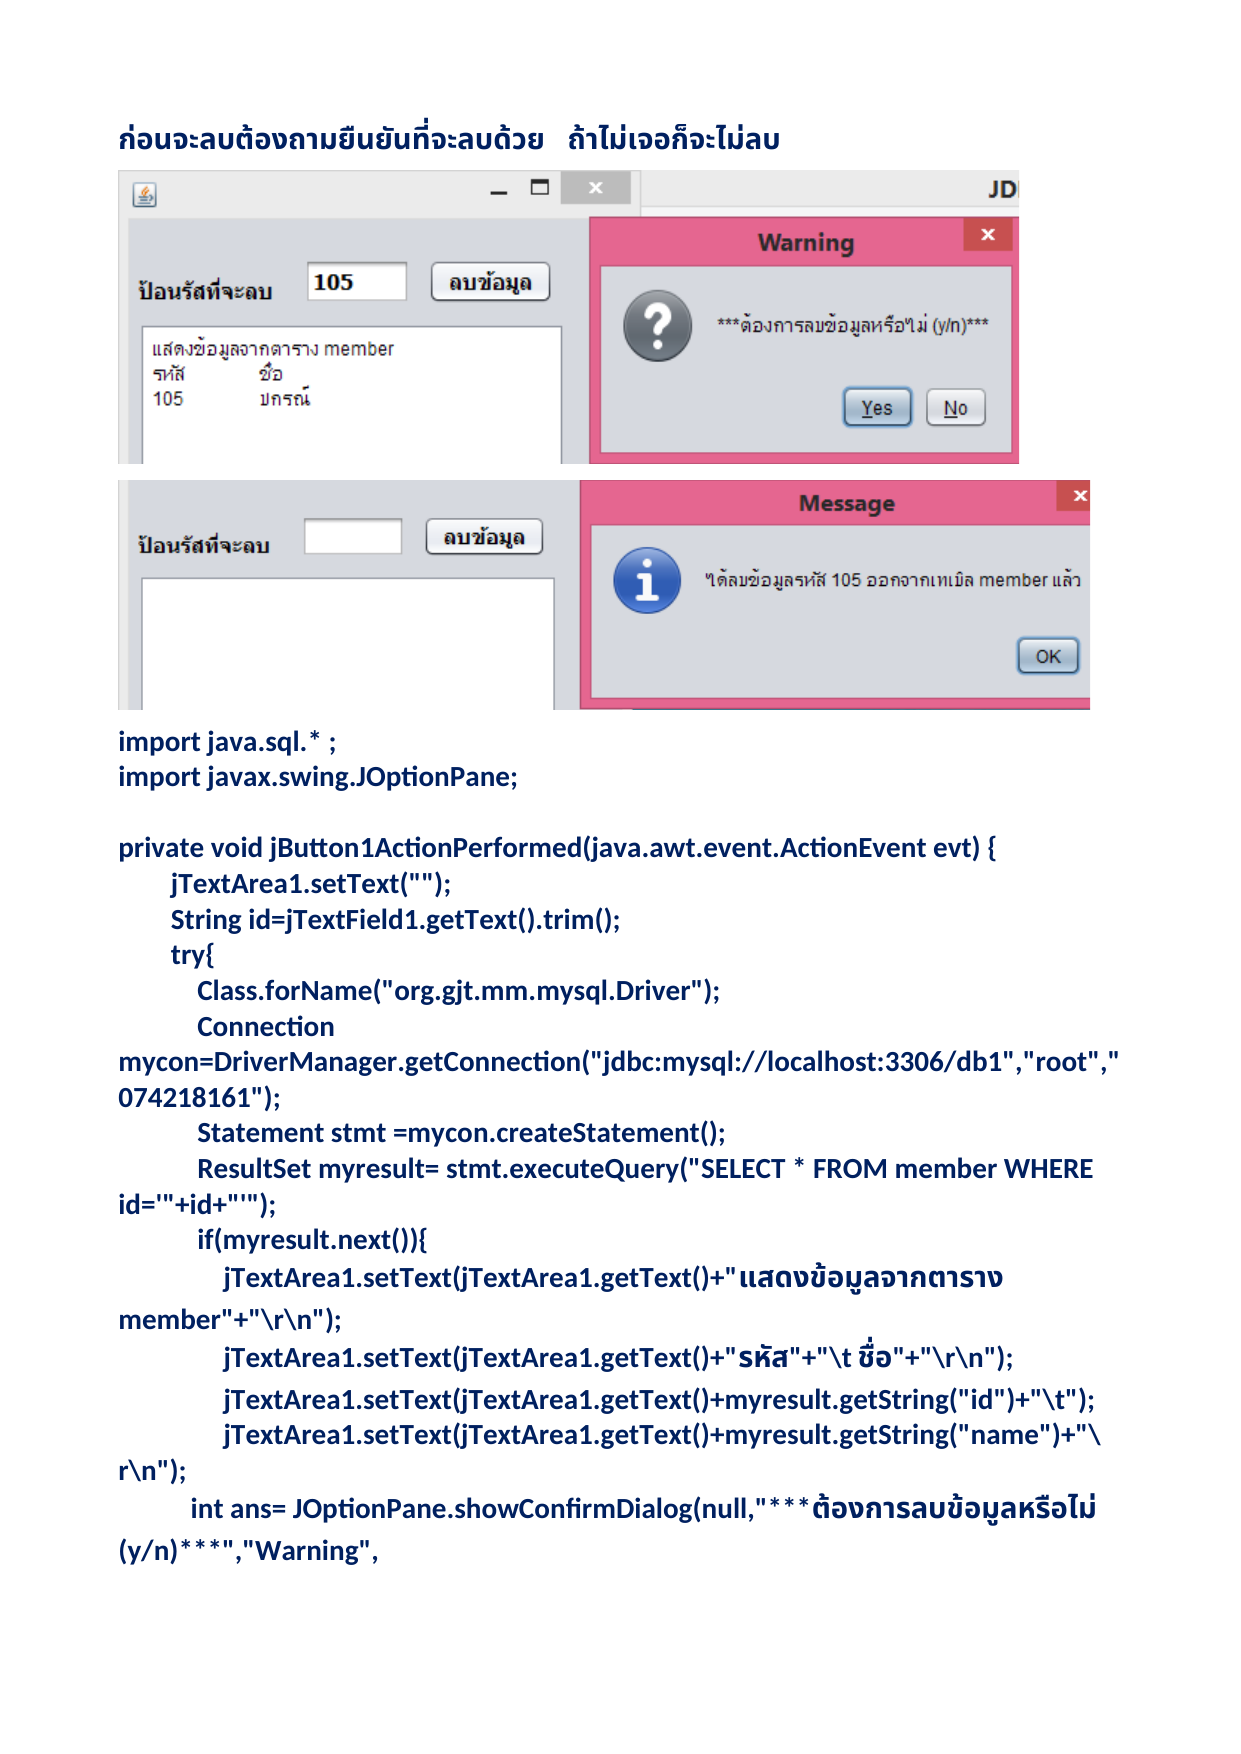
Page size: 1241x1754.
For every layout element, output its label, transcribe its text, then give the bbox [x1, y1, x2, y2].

text Class.forName("org.gjt.mm.mysql.Driver"); [118, 972, 1122, 1008]
text String id=jTextField1.getText().trim(); [118, 901, 1122, 936]
text int ans= JOptionPane.showConfirmDialog(null,"***ต้องการลบข้อมูลหรือไม่ (y/n)***","Warning", [118, 1488, 1122, 1567]
text if(myresult.next()){ [118, 1221, 1122, 1257]
text Statement stmt =mycon.createStatement(); [118, 1114, 1122, 1150]
text try{ [118, 936, 1122, 972]
text import javax.swing.JOptionPane; [118, 758, 1122, 794]
picture [118, 480, 1091, 710]
text jTextArea1.setText(jTextArea1.getText()+myresult.getString("name")+"\r\n"); [118, 1416, 1122, 1488]
picture [118, 170, 1020, 464]
text ResultSet myresult= stmt.executeQuery("SELECT * FROM member WHERE id='"+id+"'"); [118, 1150, 1122, 1221]
text private void jButton1ActionPerformed(java.awt.event.ActionEvent evt) { [118, 829, 1122, 865]
text jTextArea1.setText(jTextArea1.getText()+"แสดงข้อมูลจากตาราง member"+"\r\n"); [118, 1257, 1122, 1337]
text import java.sql.* ; [118, 723, 1122, 758]
text ก่อนจะลบต้องถามยืนยันที่จะลบด้วย ถ้าไม่เจอก็จะไม่ลบ [118, 118, 1122, 162]
text Connection mycon=DriverManager.getConnection("jdbc:mysql://localhost:3306/db1","root","074218161"); [118, 1008, 1122, 1114]
text jTextArea1.setText(jTextArea1.getText()+myresult.getString("id")+"\t"); [118, 1381, 1122, 1416]
text jTextArea1.setText(jTextArea1.getText()+"รหัส"+"\tชื่อ"+"\r\n"); [118, 1337, 1122, 1381]
text jTextArea1.setText(""); [118, 865, 1122, 901]
